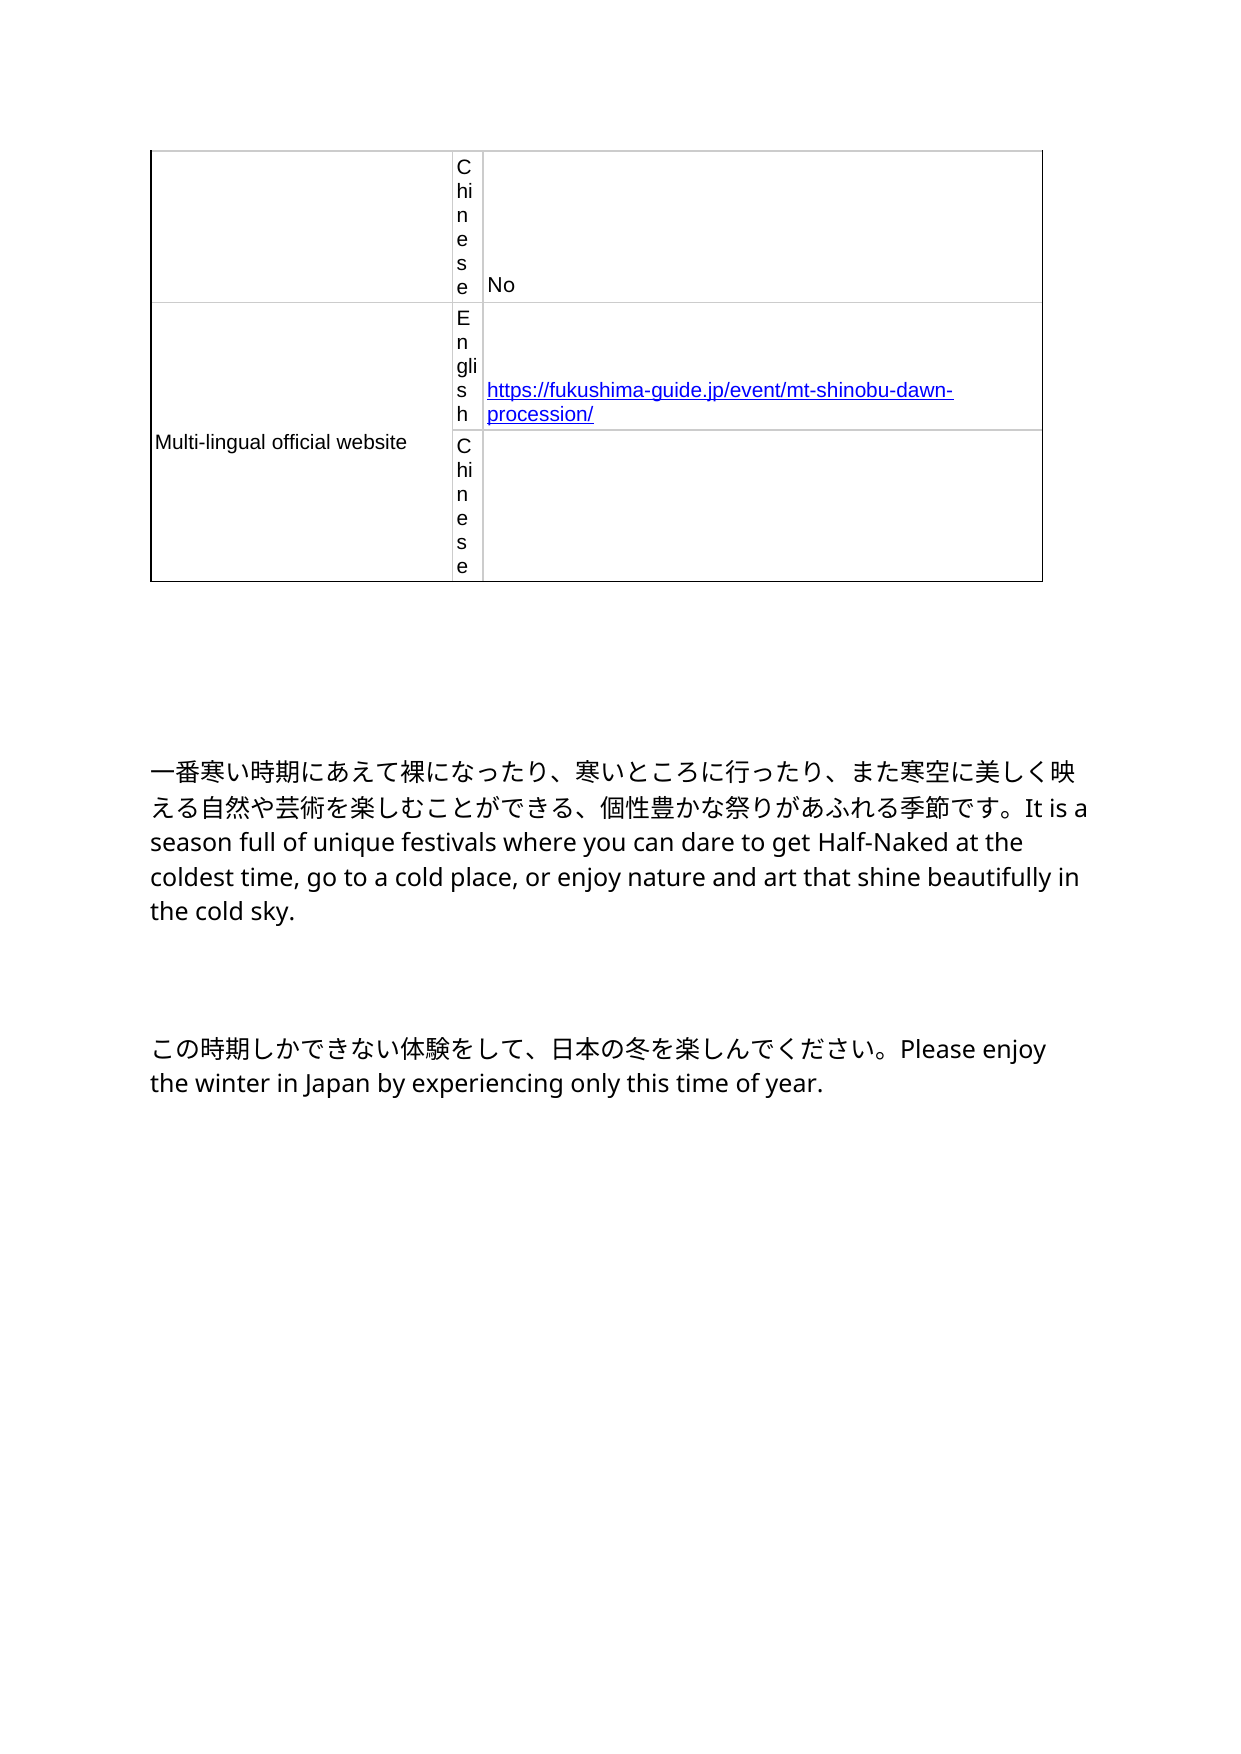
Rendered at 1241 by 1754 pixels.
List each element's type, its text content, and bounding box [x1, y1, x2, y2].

table_cell [484, 431, 1042, 581]
table_cell https://fukushima-guide.jp/event/mt-shinobu-dawn-procession/ [484, 303, 1042, 429]
table_cell Chinese [453, 152, 482, 302]
text 一番寒い時期にあえて裸になったり、寒いところに行ったり、また寒空に美しく映える自然や芸術を楽しむことができる、個性豊かな祭りがあふれる季節です。It is a season full of unique festivals where you can dare to get Half-Naked at the coldest time, go to a cold place, or enjoy nature and art that shine beautifully in the cold sky. [150, 753, 1090, 927]
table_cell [152, 152, 452, 302]
table_cell No [484, 152, 1042, 302]
table_cell Multi-lingual official website [152, 303, 452, 581]
table_cell Chinese [453, 431, 482, 581]
text この時期しかできない体験をして、日本の冬を楽しんでください。Please enjoy the winter in Japan by experiencing only this time of year. [150, 1029, 1090, 1100]
table_cell English [453, 303, 482, 429]
